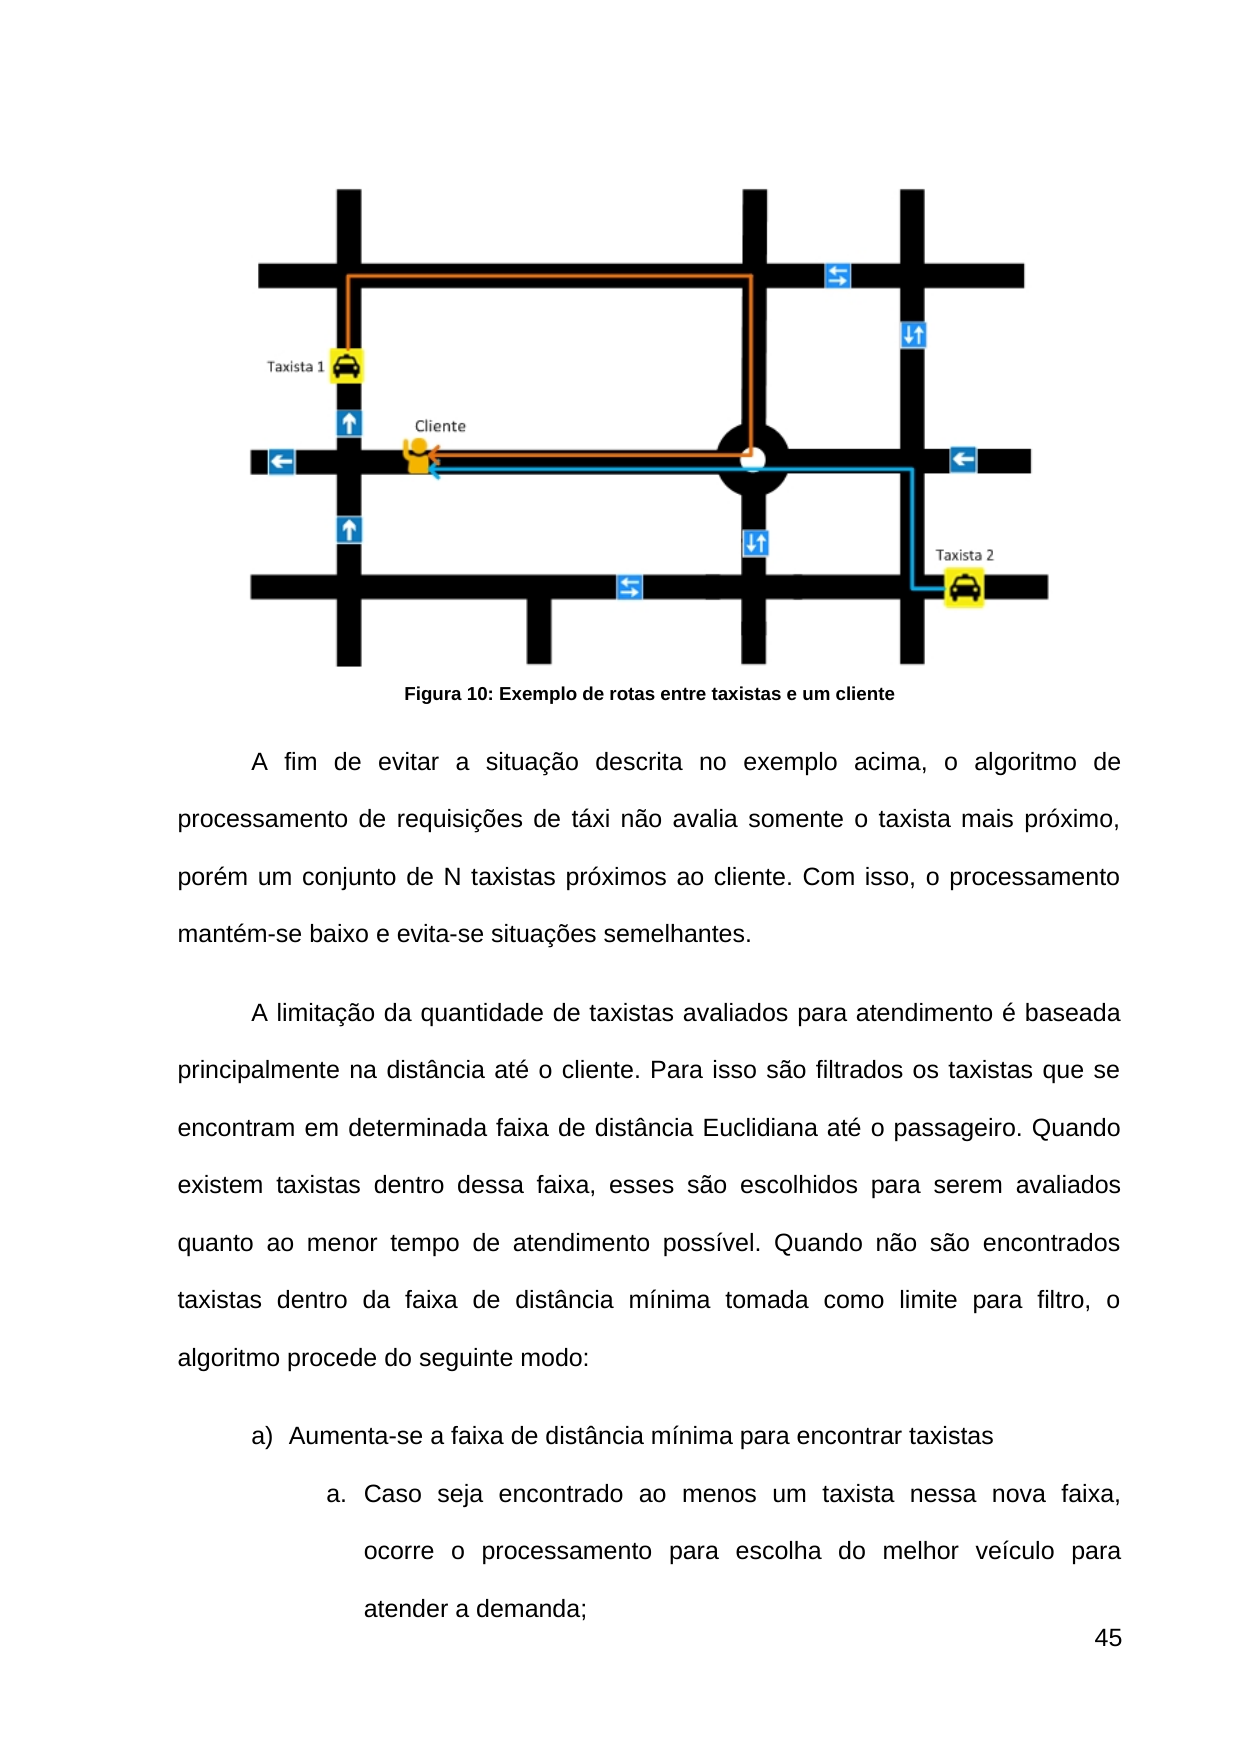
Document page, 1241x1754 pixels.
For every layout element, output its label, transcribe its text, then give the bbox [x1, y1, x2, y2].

list Aumenta-se a faixa de distância mínima para encontrar taxistas [251, 1421, 1122, 1450]
picture [238, 177, 1061, 679]
text Figura 10: Exemplo de rotas entre taxistas e um cliente [177, 683, 1122, 704]
text A fim de evitar a situação descrita no exemplo acima, o algoritmo de processamento de requisições de táxi não avalia somente o taxista mais próximo, porém um conjunto de N taxistas próximos ao cliente. Com isso, o processamento mantém-se baixo e evita-se situações semelhantes. [177, 747, 1122, 948]
text A limitação da quantidade de taxistas avaliados para atendimento é baseada principalmente na distância até o cliente. Para isso são filtrados os taxistas que se encontram em determinada faixa de distância Euclidiana até o passageiro. Quando existem taxistas dentro dessa faixa, esses são escolhidos para serem avaliados quanto ao menor tempo de atendimento possível. Quando não são encontrados taxistas dentro da faixa de distância mínima tomada como limite para filtro, o algoritmo procede do seguinte modo: [177, 998, 1122, 1372]
list Caso seja encontrado ao menos um taxista nessa nova faixa, ocorre o processamento para escolha do melhor veículo para atender a demanda; [326, 1479, 1122, 1622]
